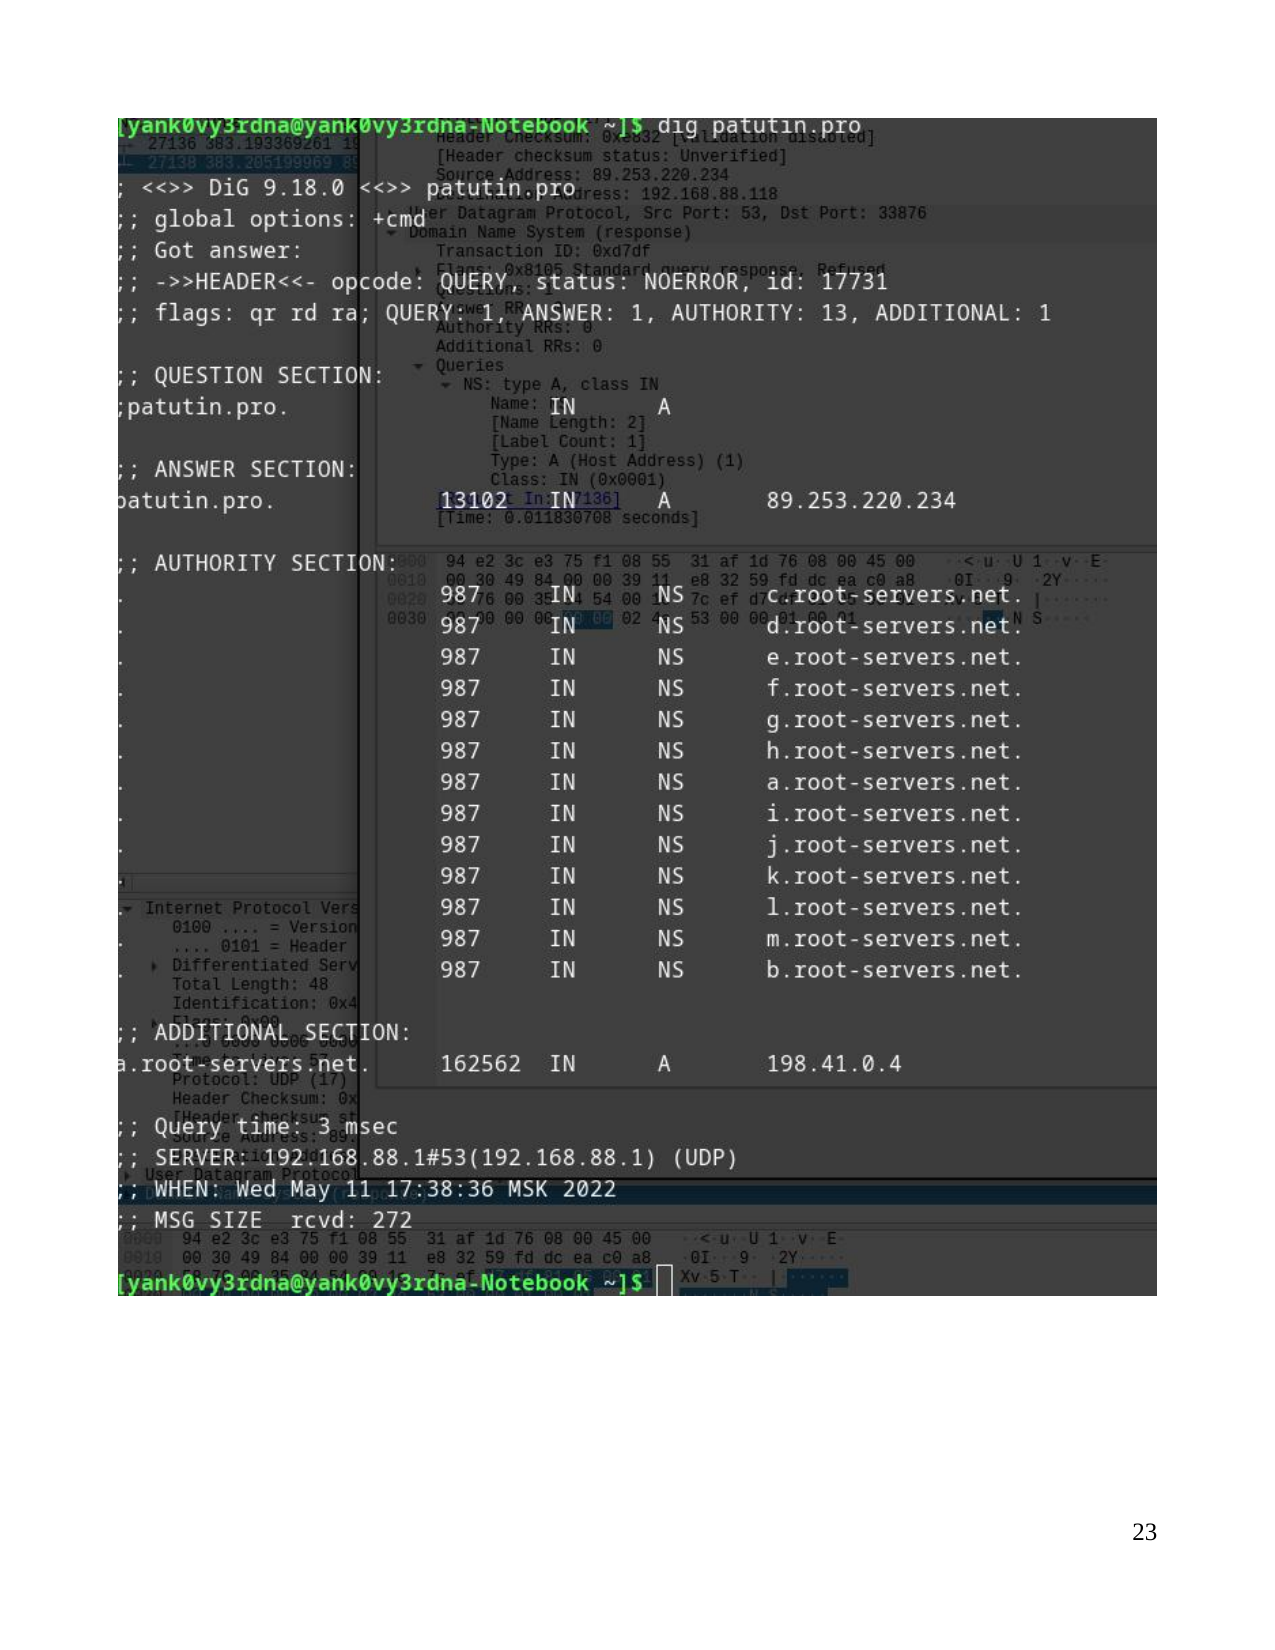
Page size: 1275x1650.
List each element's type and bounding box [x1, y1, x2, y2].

picture [118, 118, 1157, 1296]
